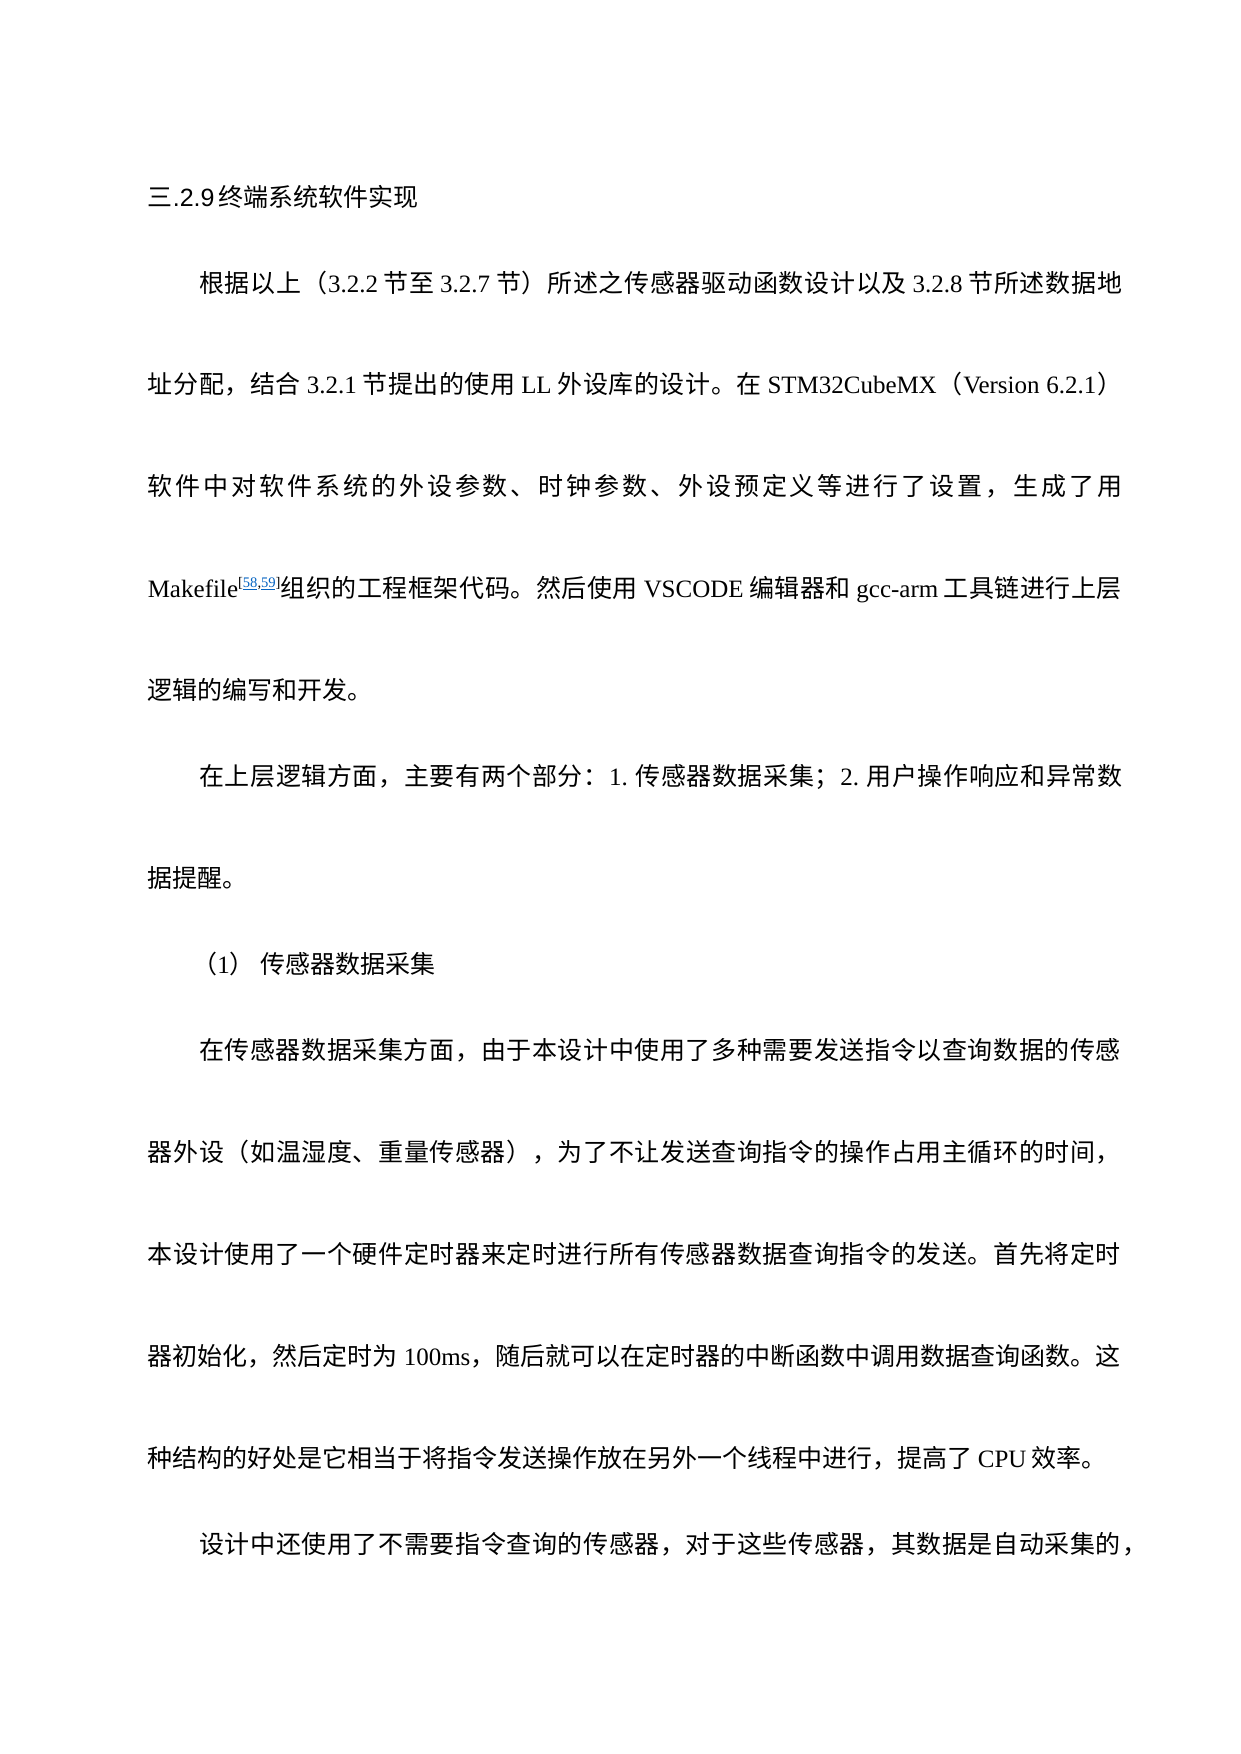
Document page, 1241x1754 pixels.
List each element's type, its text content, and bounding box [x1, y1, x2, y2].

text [148, 1508, 1122, 1576]
text 在上层逻辑方面，主要有两个部分：1. 传感器数据采集；2. 用户操作响应和异常数据提醒。 [148, 741, 1122, 911]
subtitle 终端系统软件实现 [148, 161, 1122, 229]
text 在传感器数据采集方面，由于本设计中使用了多种需要发送指令以查询数据的传感器外设（如温湿度、重量传感器），为了不让发送查询指令的操作占用主循环的时间，本设计使用了一个硬件定时器来定时进行所有传感器数据查询指令的发送。首先将定时器初始化，然后定时为100ms，随后就可以在定时器的中断函数中调用数据查询函数。这种结构的好处是它相当于将指令发送操作放在另外一个线程中进行，提高了CPU效率。 [148, 1015, 1122, 1490]
text 根据以上（3.2.2节至3.2.7节）所述之传感器驱动函数设计以及3.2.8节所述数据地址分配，结合3.2.1节提出的使用LL外设库的设计。在STM32CubeMX（Version 6.2.1）软件中对软件系统的外设参数、时钟参数、外设预定义等进行了设置，生成了用Makefile[58,59]组织的工程框架代码。然后使用VSCODE编辑器和gcc-arm工具链进行上层逻辑的编写和开发。 [148, 247, 1122, 723]
subtitle 传感器数据采集 [148, 929, 1122, 997]
